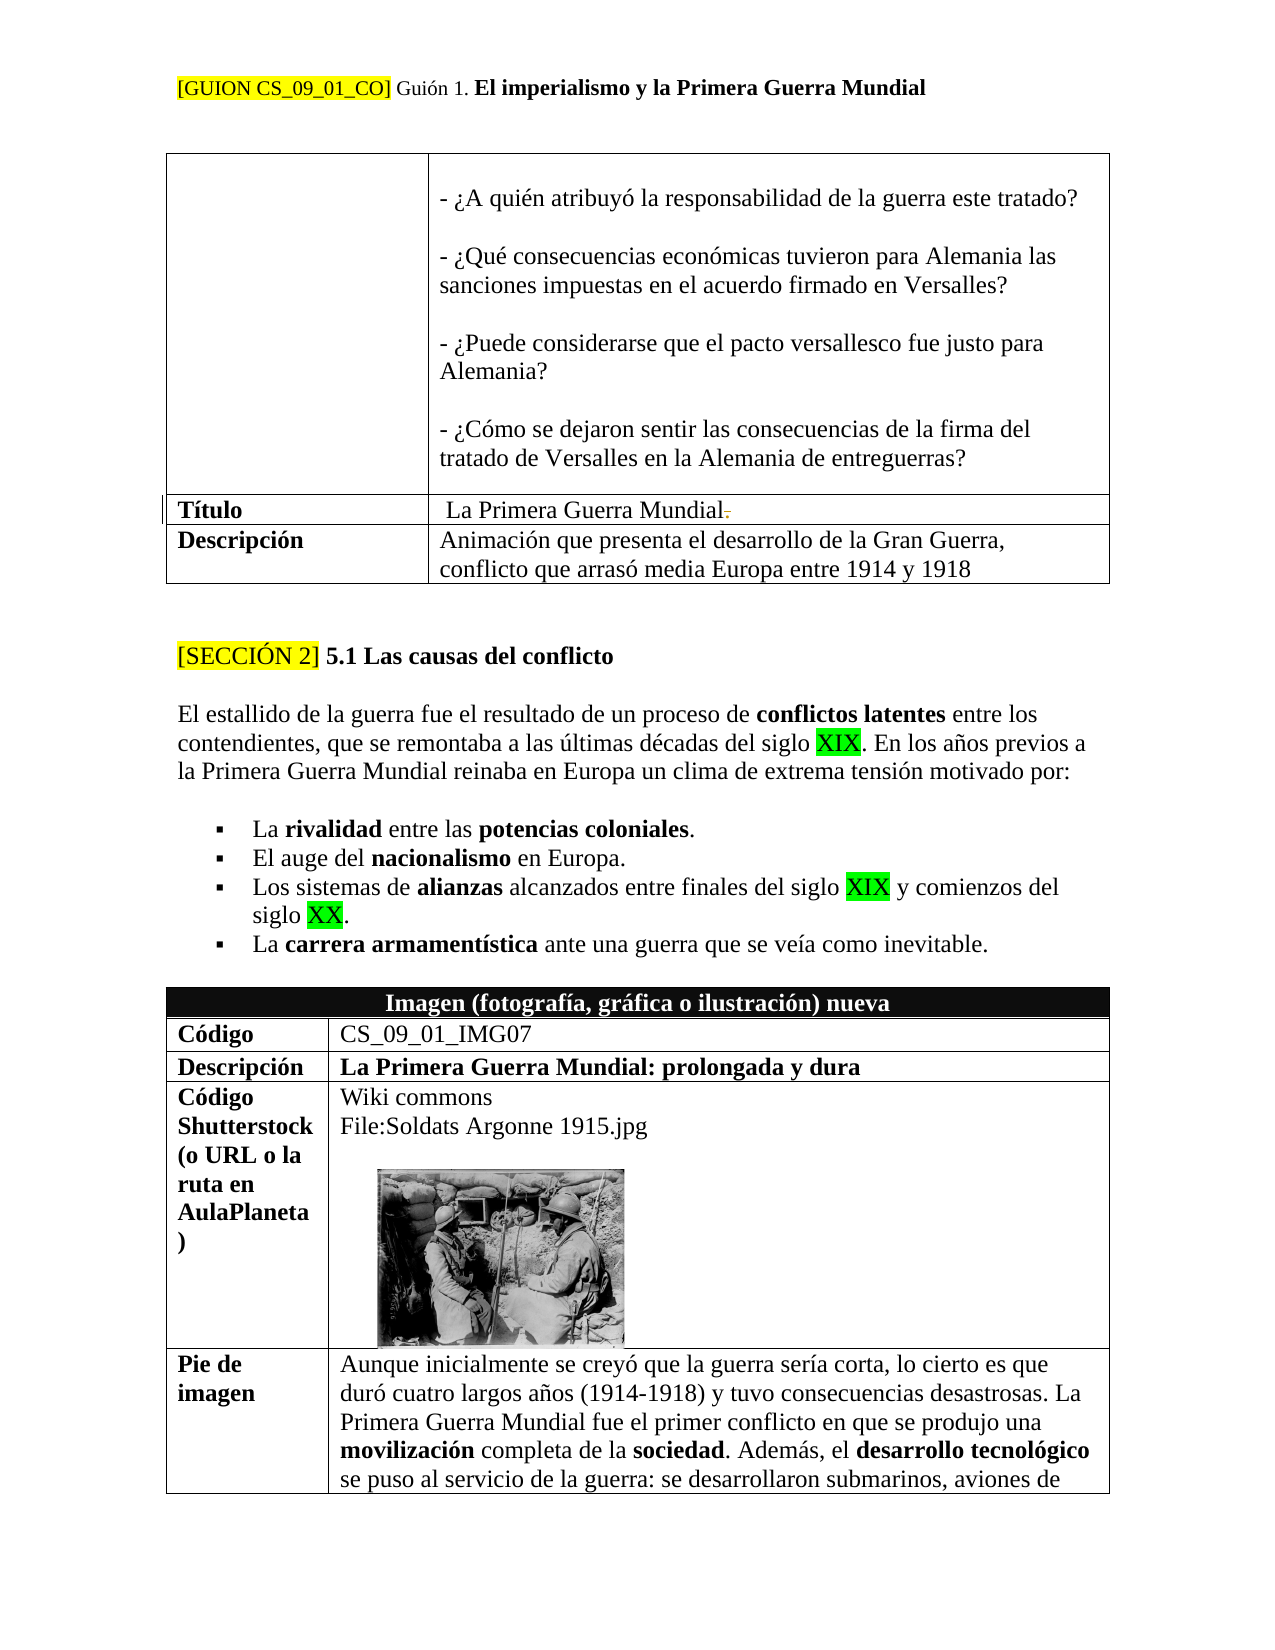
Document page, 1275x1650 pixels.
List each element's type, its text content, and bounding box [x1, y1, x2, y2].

list La rivalidad entre las potencias coloniales. [215, 814, 1098, 843]
table_cell Wiki commons File:Soldats Argonne 1915.jpg [329, 1082, 1109, 1348]
list Los sistemas de alianzas alcanzados entre finales del siglo XIX y comienzos del siglo XX. [215, 872, 1098, 929]
table_cell Descripción [167, 1052, 328, 1081]
text [SECCIÓN 2] 5.1 Las causas del conflicto [319, 641, 1098, 670]
picture [377, 1169, 625, 1349]
table_cell Animación que presenta el desarrollo de la Gran Guerra, conflicto que arrasó media Europa entre 1914 y 1918 [429, 525, 1109, 582]
table_cell La Primera Guerra Mundial [429, 495, 1109, 524]
list El auge del nacionalismo en Europa. [215, 843, 1098, 872]
table_header Imagen (fotografía, gráfica o ilustración) nueva [167, 988, 1109, 1017]
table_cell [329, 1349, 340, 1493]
text El estallido de la guerra fue el resultado de un proceso de conflictos latentes entre los contendientes, que se remontaba a las últimas décadas del siglo XIX. En los años previos a la Primera Guerra Mundial reinaba en Europa un clima de extrema tensión motivado por: [177, 699, 1098, 785]
table_cell CS_09_01_IMG07 [329, 1019, 1109, 1051]
table_cell La Primera Guerra Mundial: prolongada y dura [329, 1052, 1109, 1081]
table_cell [429, 154, 1109, 494]
table_cell Pie de imagen [167, 1349, 328, 1493]
table_cell Título [167, 495, 428, 524]
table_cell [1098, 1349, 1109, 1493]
table_cell Código Shutterstock (o URL o la ruta en AulaPlaneta) [167, 1082, 328, 1348]
table_cell Código [167, 1019, 328, 1051]
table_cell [167, 154, 428, 494]
list La carrera armamentística ante una guerra que se veía como inevitable. [215, 929, 1098, 958]
table_cell Descripción [167, 525, 428, 582]
